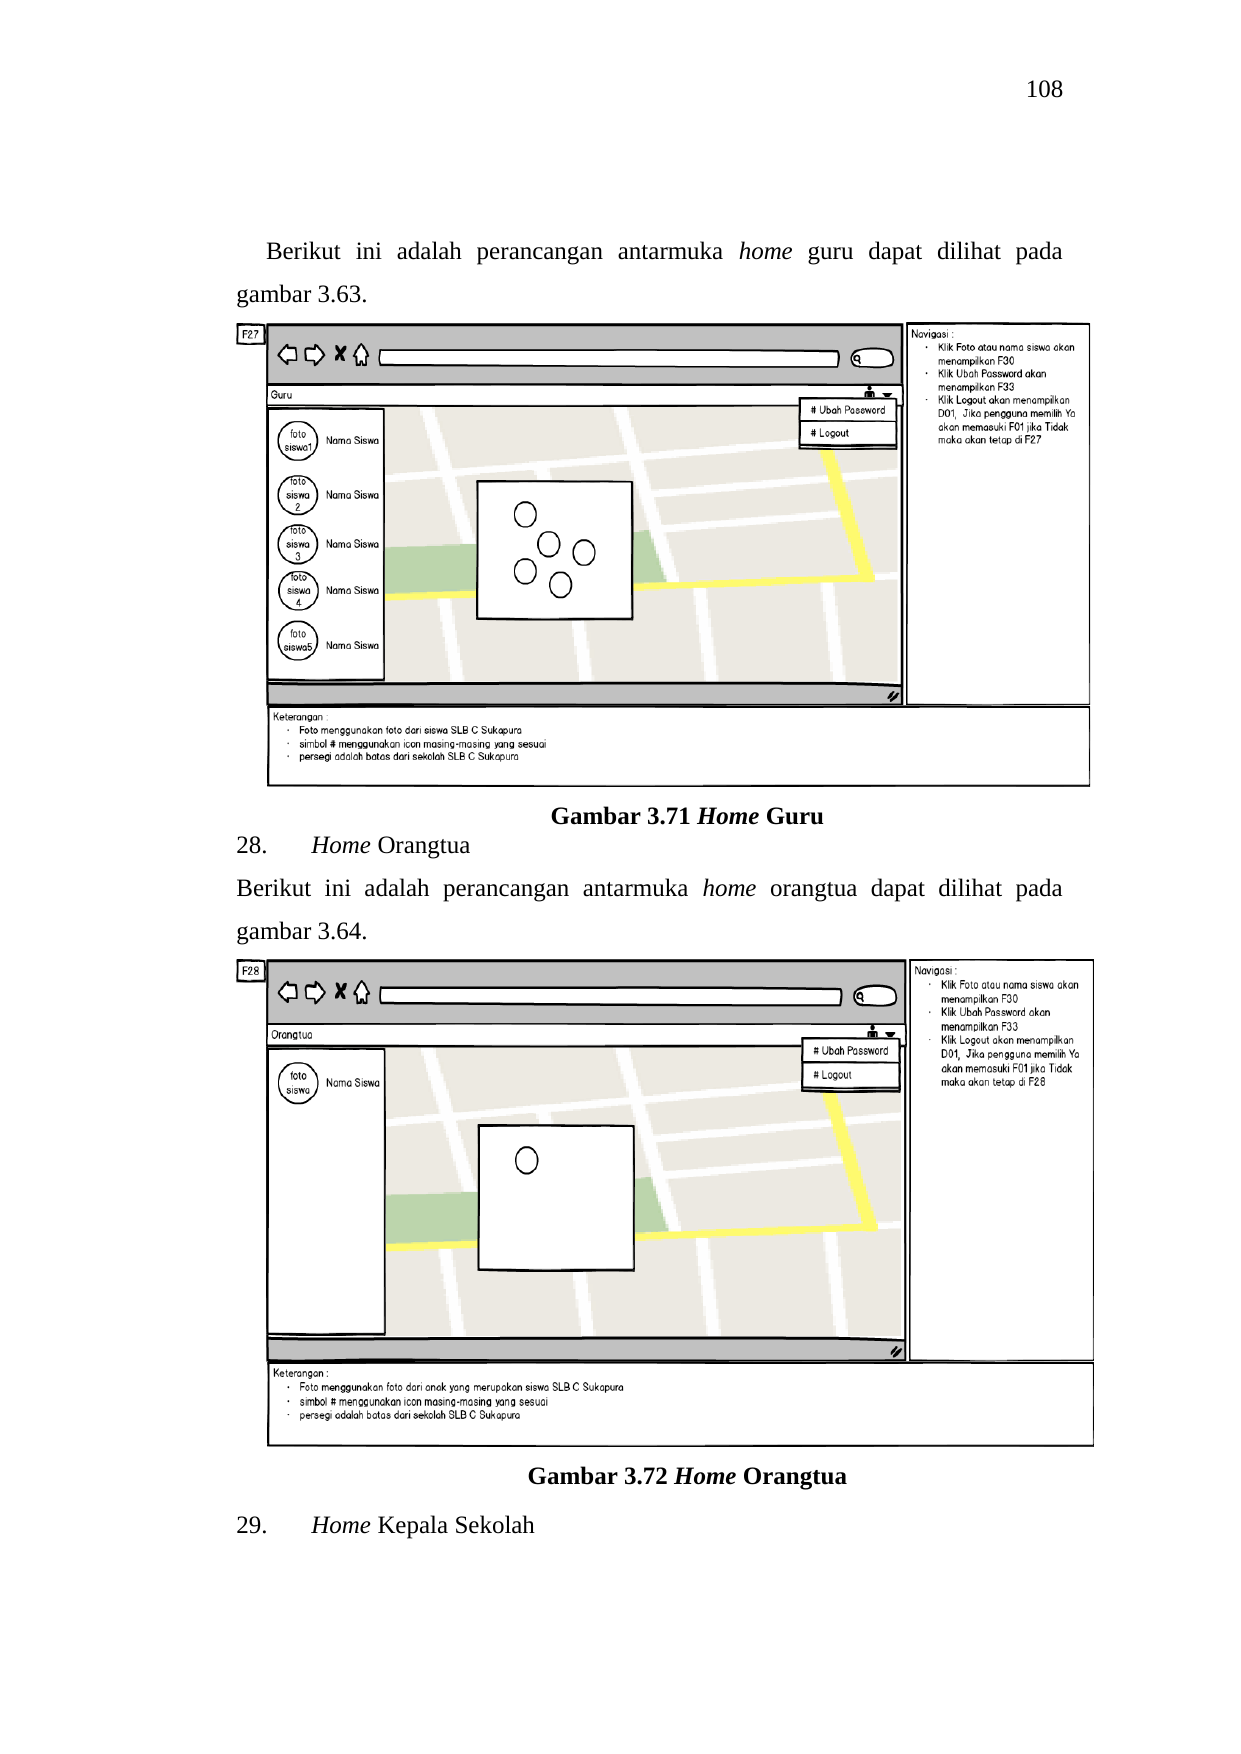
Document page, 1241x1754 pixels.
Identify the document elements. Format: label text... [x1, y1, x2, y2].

list Home Kepala Sekolah [236, 1511, 1063, 1539]
picture [236, 322, 1091, 787]
text Berikut ini adalah perancangan antarmuka home orangtua dapat dilihat pada gambar 3.64. [236, 873, 1063, 945]
picture [236, 959, 1094, 1447]
text Berikut ini adalah perancangan antarmuka home guru dapat dilihat pada gambar 3.63. [236, 236, 1063, 308]
list Home Orangtua [236, 830, 1063, 858]
